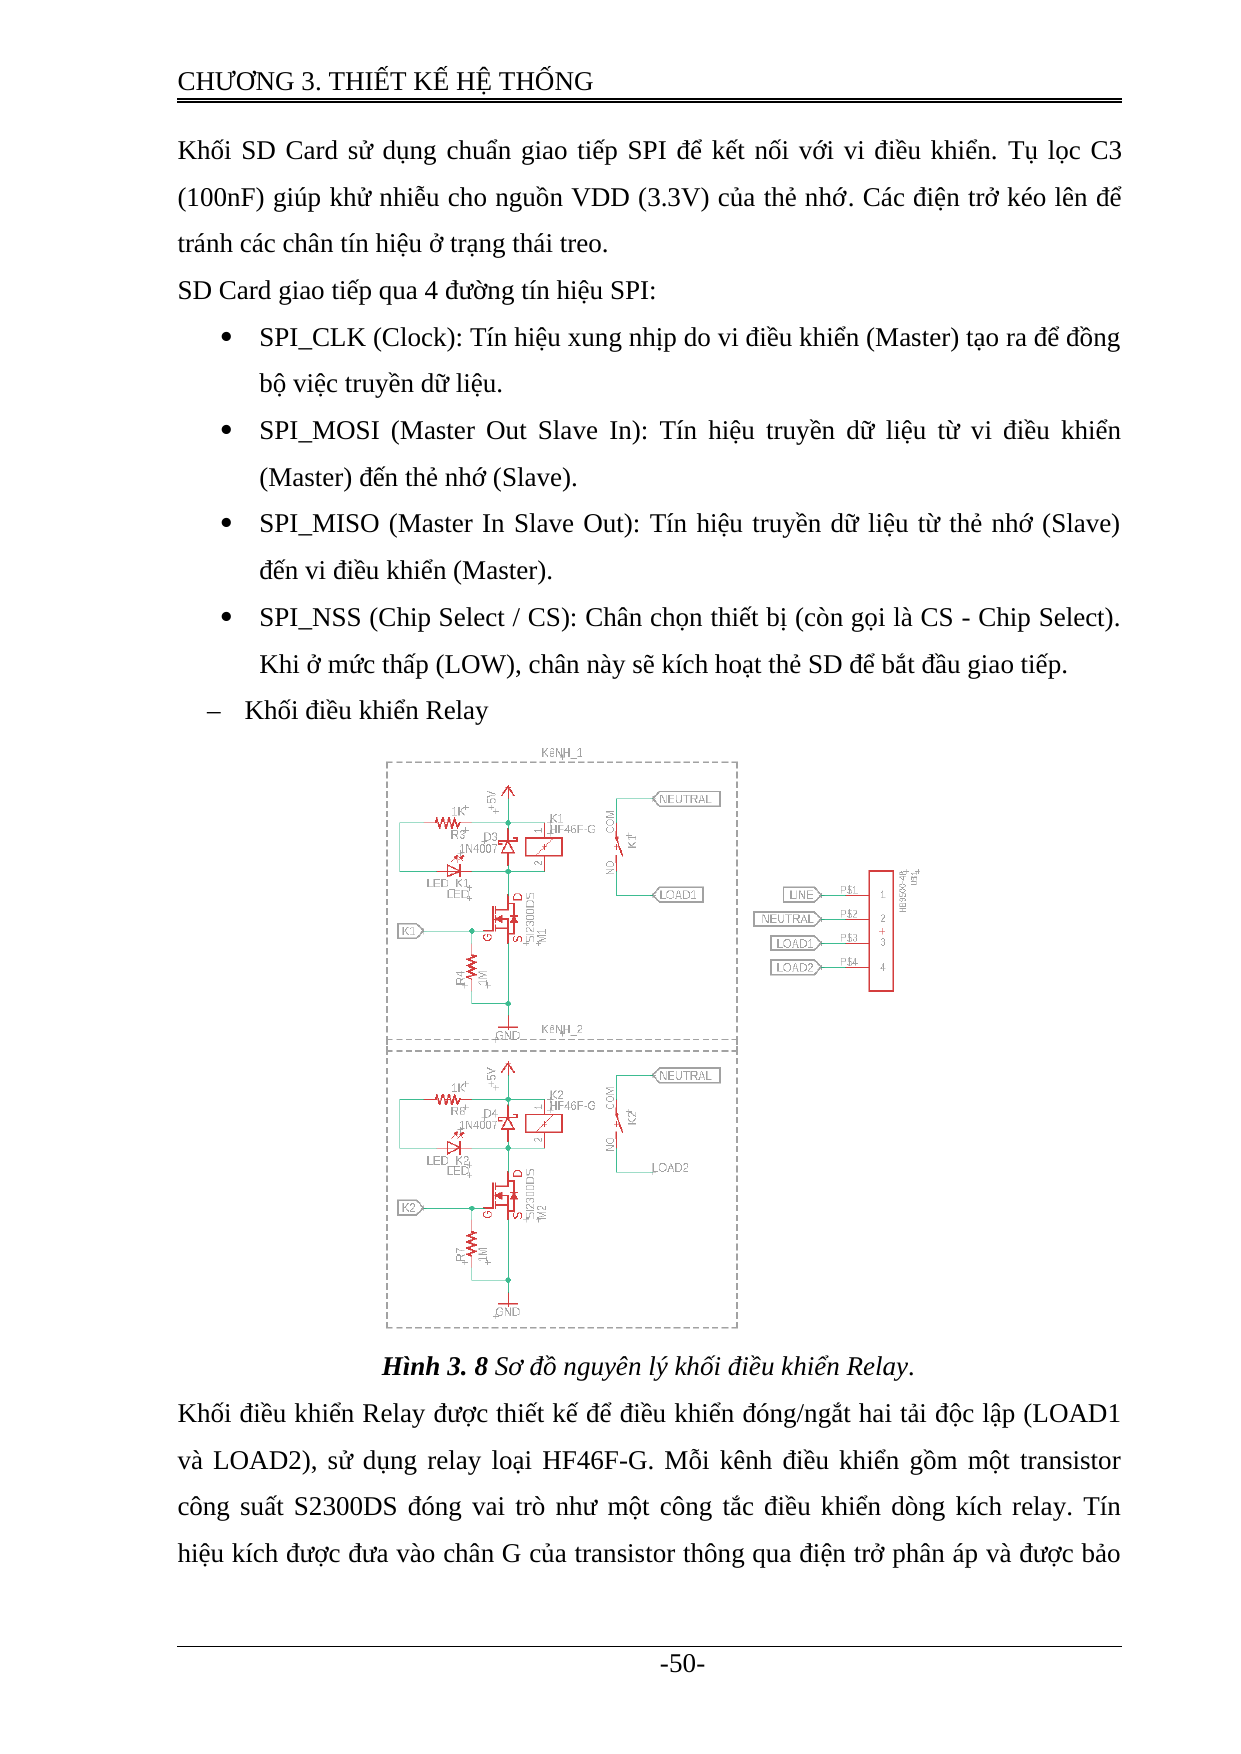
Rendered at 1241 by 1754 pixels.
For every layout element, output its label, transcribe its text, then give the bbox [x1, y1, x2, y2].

text SD Card giao tiếp qua 4 đường tín hiệu SPI: [177, 274, 1122, 305]
list SPI_NSS (Chip Select / CS): Chân chọn thiết bị (còn gọi là CS - Chip Select). Khi ở mức thấp (LOW), chân này sẽ kích hoạt thẻ SD để bắt đầu giao tiếp. [222, 601, 1122, 679]
list SPI_CLK (Clock): Tín hiệu xung nhịp do vi điều khiển (Master) tạo ra để đồng bộ việc truyền dữ liệu. [222, 321, 1122, 399]
text Hình 3. 8 Sơ đồ nguyên lý khối điều khiển Relay. [177, 1351, 1122, 1382]
list SPI_MOSI (Master Out Slave In): Tín hiệu truyền dữ liệu từ vi điều khiển (Master) đến thẻ nhớ (Slave). [222, 414, 1122, 492]
list SPI_MISO (Master In Slave Out): Tín hiệu truyền dữ liệu từ thẻ nhớ (Slave) đến vi điều khiển (Master). [222, 508, 1122, 586]
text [177, 1397, 1122, 1568]
list Khối điều khiển Relay [207, 694, 1122, 726]
picture [379, 741, 920, 1335]
text Khối SD Card sử dụng chuẩn giao tiếp SPI để kết nối với vi điều khiển. Tụ lọc C3 (100nF) giúp khử nhiễu cho nguồn VDD (3.3V) của thẻ nhớ. Các điện trở kéo lên để tránh các chân tín hiệu ở trạng thái treo. [177, 134, 1122, 258]
